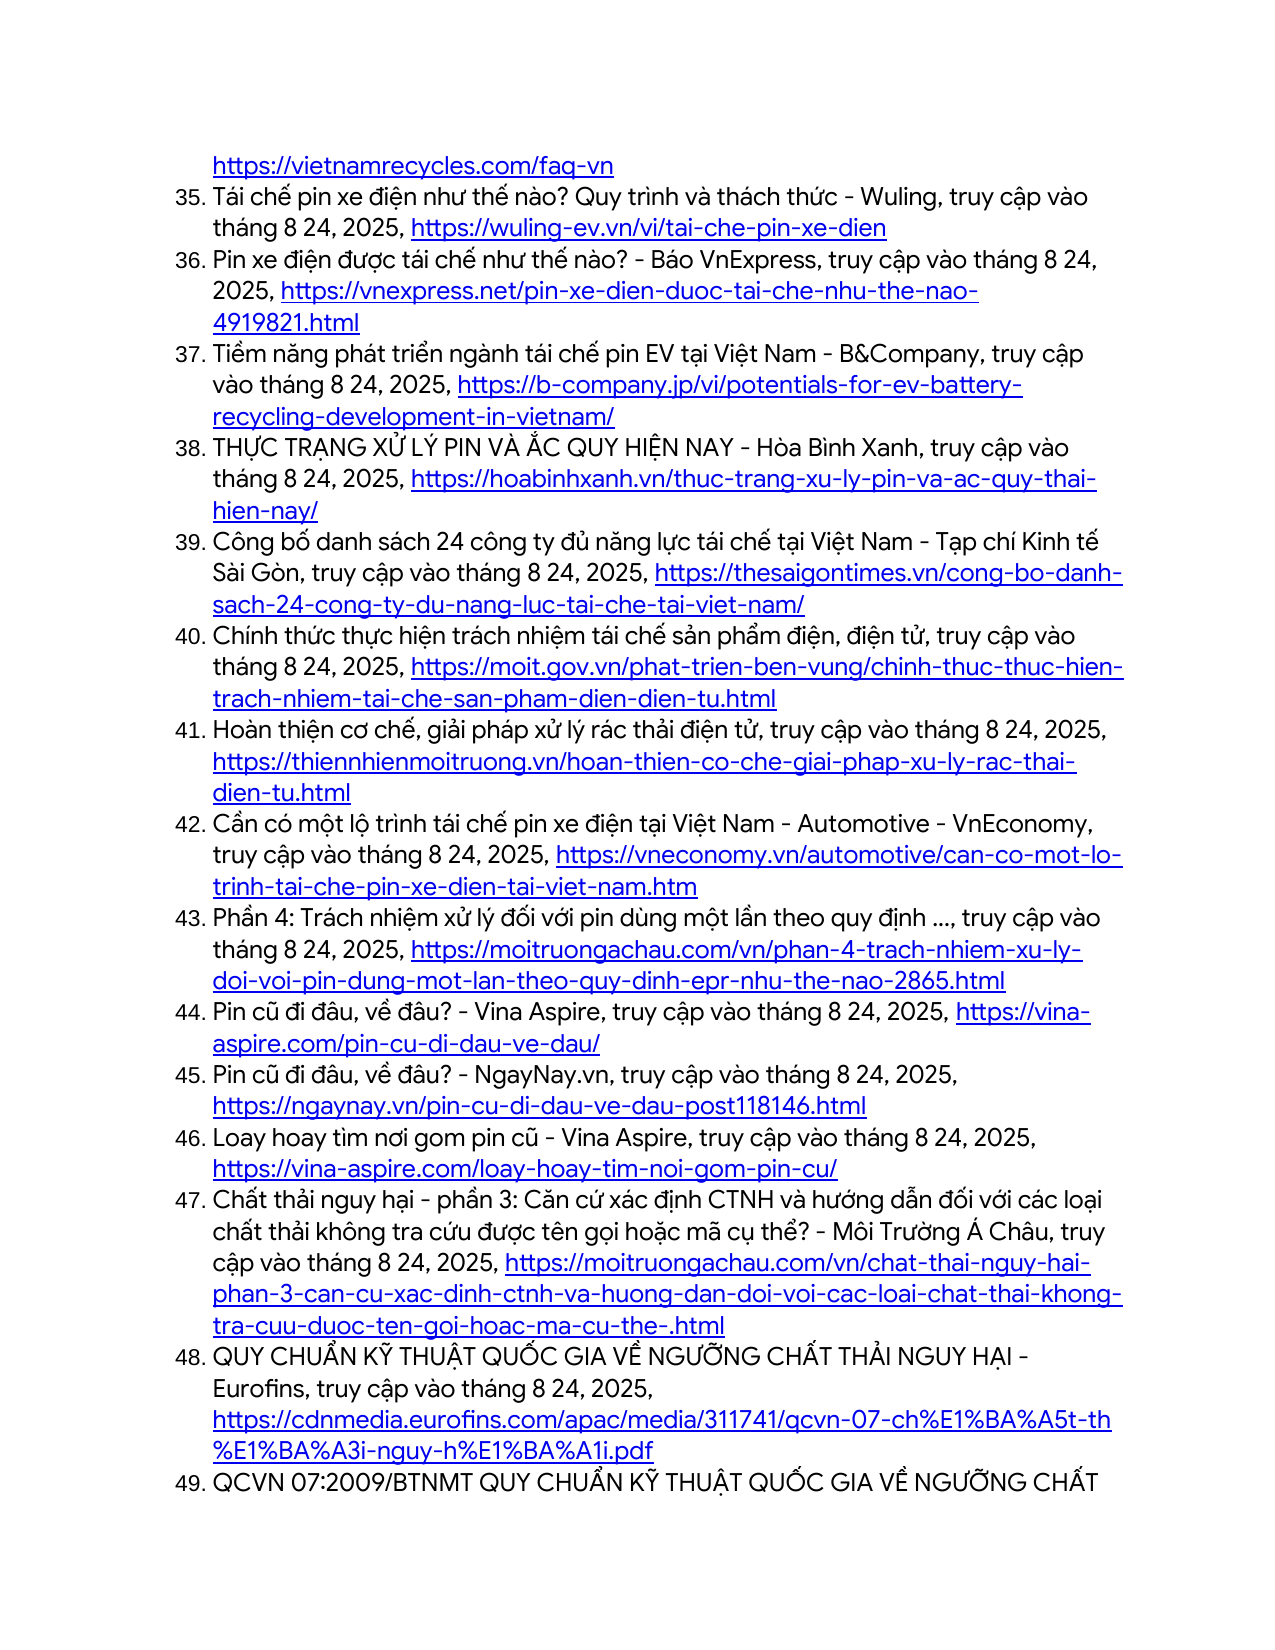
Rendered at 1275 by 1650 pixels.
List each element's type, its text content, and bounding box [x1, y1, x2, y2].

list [175, 1467, 1125, 1498]
list Phần 4: Trách nhiệm xử lý đối với pin dùng một lần theo quy định ..., truy cập vào tháng 8 24, 2025, https://moitruongachau.com/vn/phan-4-trach-nhiem-xu-ly-doi-voi-pin-dung-mot-lan-theo-quy-dinh-epr-nhu-the-nao-2865.html [175, 902, 1125, 997]
list Pin cũ đi đâu, về đâu? - Vina Aspire, truy cập vào tháng 8 24, 2025, https://vina-aspire.com/pin-cu-di-dau-ve-dau/ [175, 997, 1125, 1059]
list Chất thải nguy hại - phần 3: Căn cứ xác định CTNH và hướng dẫn đối với các loại chất thải không tra cứu được tên gọi hoặc mã cụ thể? - Môi Trường Á Châu, truy cập vào tháng 8 24, 2025, https://moitruongachau.com/vn/chat-thai-nguy-hai-phan-3-can-cu-xac-dinh-ctnh-va-huong-dan-doi-voi-cac-loai-chat-thai-khong-tra-cuu-duoc-ten-goi-hoac-ma-cu-the-.html [175, 1185, 1125, 1341]
list Cần có một lộ trình tái chế pin xe điện tại Việt Nam - Automotive - VnEconomy, truy cập vào tháng 8 24, 2025, https://vneconomy.vn/automotive/can-co-mot-lo-trinh-tai-che-pin-xe-dien-tai-viet-nam.htm [175, 808, 1125, 902]
list Loay hoay tìm nơi gom pin cũ - Vina Aspire, truy cập vào tháng 8 24, 2025, https://vina-aspire.com/loay-hoay-tim-noi-gom-pin-cu/ [175, 1122, 1125, 1185]
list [175, 150, 1125, 181]
list QUY CHUẨN KỸ THUẬT QUỐC GIA VỀ NGƯỠNG CHẤT THẢI NGUY HẠI - Eurofins, truy cập vào tháng 8 24, 2025, https://cdnmedia.eurofins.com/apac/media/311741/qcvn-07-ch%E1%BA%A5t-th%E1%BA%A3i-nguy-h%E1%BA%A1i.pdf [175, 1341, 1125, 1467]
list Tái chế pin xe điện như thế nào? Quy trình và thách thức - Wuling, truy cập vào tháng 8 24, 2025, https://wuling-ev.vn/vi/tai-che-pin-xe-dien [175, 181, 1125, 244]
list Chính thức thực hiện trách nhiệm tái chế sản phẩm điện, điện tử, truy cập vào tháng 8 24, 2025, https://moit.gov.vn/phat-trien-ben-vung/chinh-thuc-thuc-hien-trach-nhiem-tai-che-san-pham-dien-dien-tu.html [175, 620, 1125, 714]
list Hoàn thiện cơ chế, giải pháp xử lý rác thải điện tử, truy cập vào tháng 8 24, 2025, https://thiennhienmoitruong.vn/hoan-thien-co-che-giai-phap-xu-ly-rac-thai-dien-tu.html [175, 714, 1125, 808]
list Pin xe điện được tái chế như thế nào? - Báo VnExpress, truy cập vào tháng 8 24, 2025, https://vnexpress.net/pin-xe-dien-duoc-tai-che-nhu-the-nao-4919821.html [175, 244, 1125, 338]
list Công bố danh sách 24 công ty đủ năng lực tái chế tại Việt Nam - Tạp chí Kinh tế Sài Gòn, truy cập vào tháng 8 24, 2025, https://thesaigontimes.vn/cong-bo-danh-sach-24-cong-ty-du-nang-luc-tai-che-tai-viet-nam/ [175, 526, 1125, 620]
list Tiềm năng phát triển ngành tái chế pin EV tại Việt Nam - B&Company, truy cập vào tháng 8 24, 2025, https://b-company.jp/vi/potentials-for-ev-battery-recycling-development-in-vietnam/ [175, 338, 1125, 432]
list Pin cũ đi đâu, về đâu? - NgayNay.vn, truy cập vào tháng 8 24, 2025, https://ngaynay.vn/pin-cu-di-dau-ve-dau-post118146.html [175, 1059, 1125, 1122]
list THỰC TRẠNG XỬ LÝ PIN VÀ ẮC QUY HIỆN NAY - Hòa Bình Xanh, truy cập vào tháng 8 24, 2025, https://hoabinhxanh.vn/thuc-trang-xu-ly-pin-va-ac-quy-thai-hien-nay/ [175, 432, 1125, 526]
